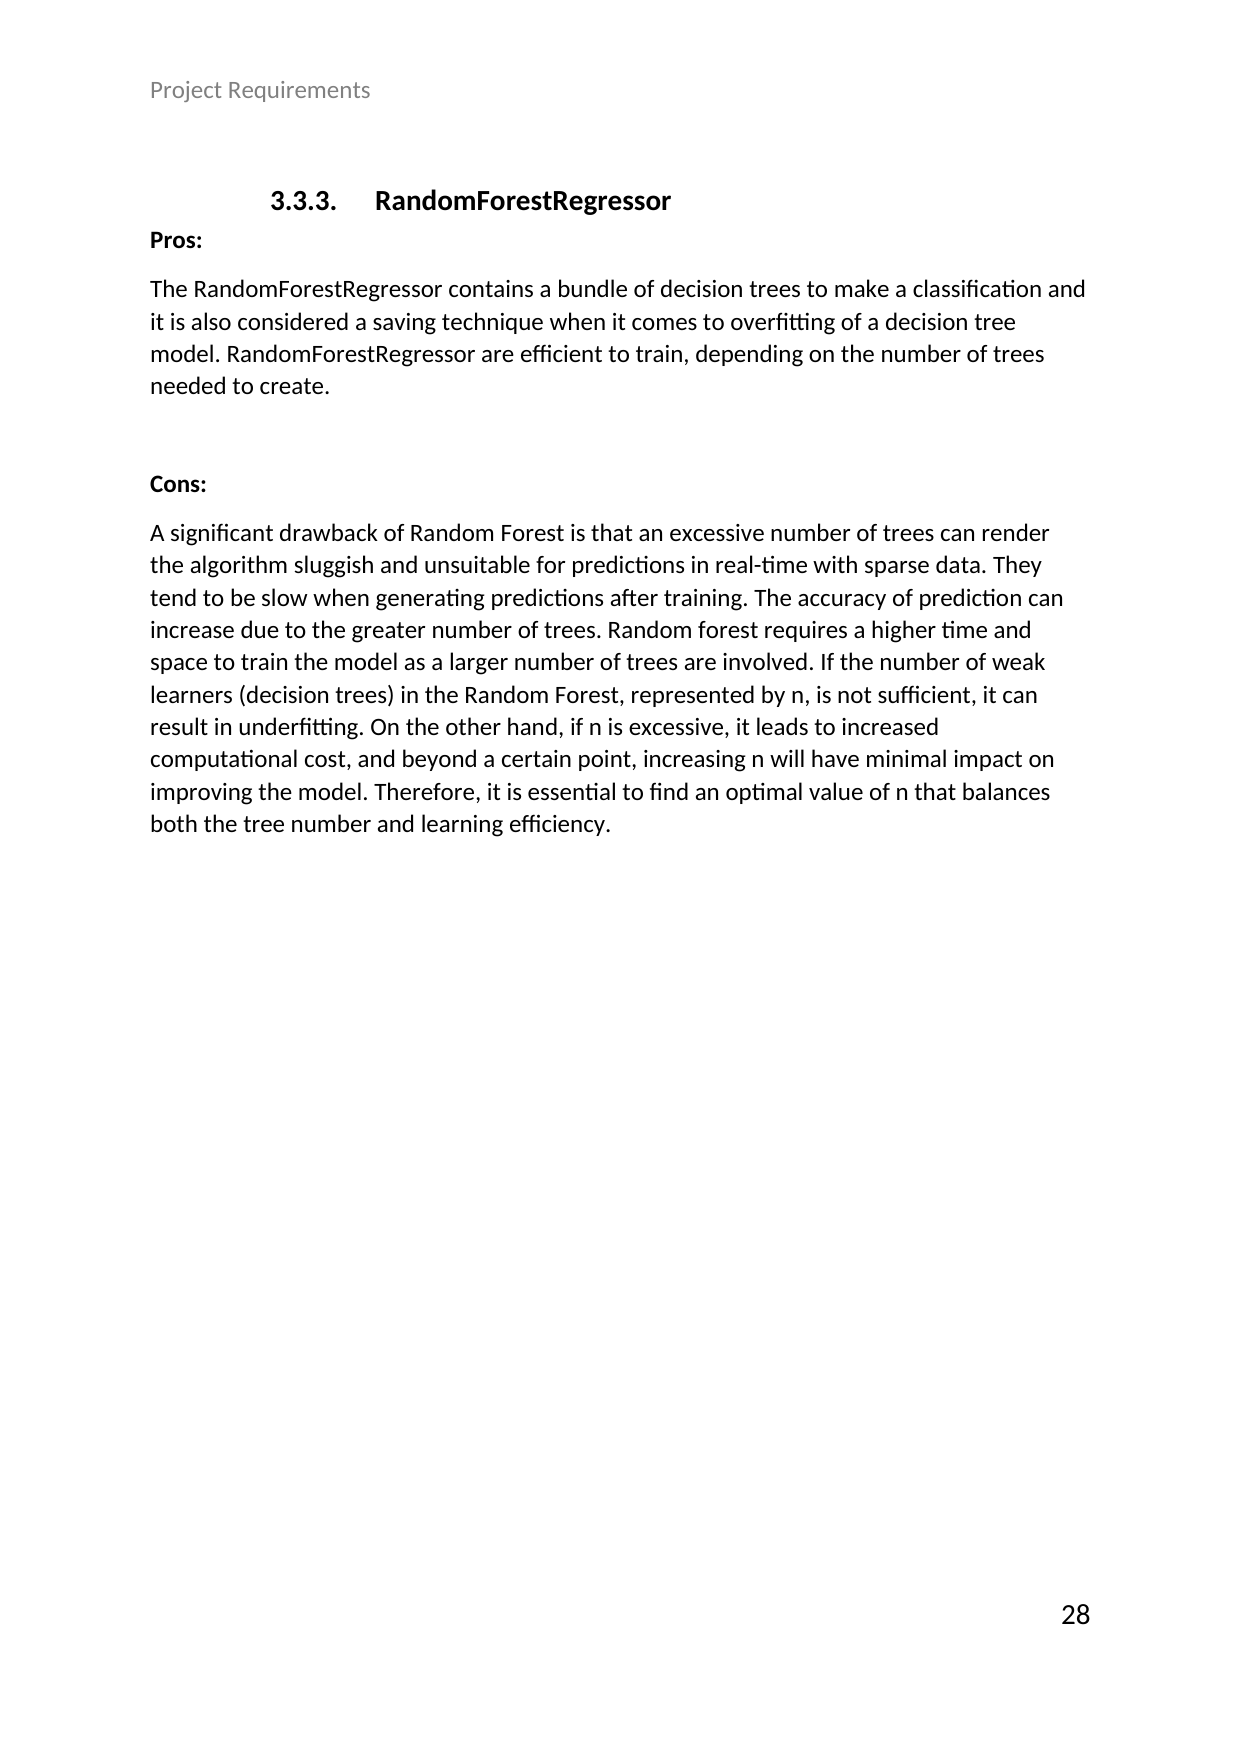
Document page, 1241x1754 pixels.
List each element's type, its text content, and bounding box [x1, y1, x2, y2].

text A significant drawback of Random Forest is that an excessive number of trees can render the algorithm sluggish and unsuitable for predictions in real-time with sparse data. They tend to be slow when generating predictions after training. The accuracy of prediction can increase due to the greater number of trees. Random forest requires a higher time and space to train the model as a larger number of trees are involved. If the number of weak learners (decision trees) in the Random Forest, represented by n, is not sufficient, it can result in underfitting. On the other hand, if n is excessive, it leads to increased computational cost, and beyond a certain point, increasing n will have minimal impact on improving the model. Therefore, it is essential to find an optimal value of n that balances both the tree number and learning efficiency. [150, 517, 1090, 838]
text Pros: [150, 225, 1090, 255]
text The RandomForestRegressor contains a bundle of decision trees to make a classification and it is also considered a saving technique when it comes to overfitting of a decision tree model. RandomForestRegressor are efficient to train, depending on the number of trees needed to create. [150, 274, 1090, 401]
text Cons: [150, 468, 1090, 499]
subtitle RandomForestRegressor [337, 187, 1090, 216]
